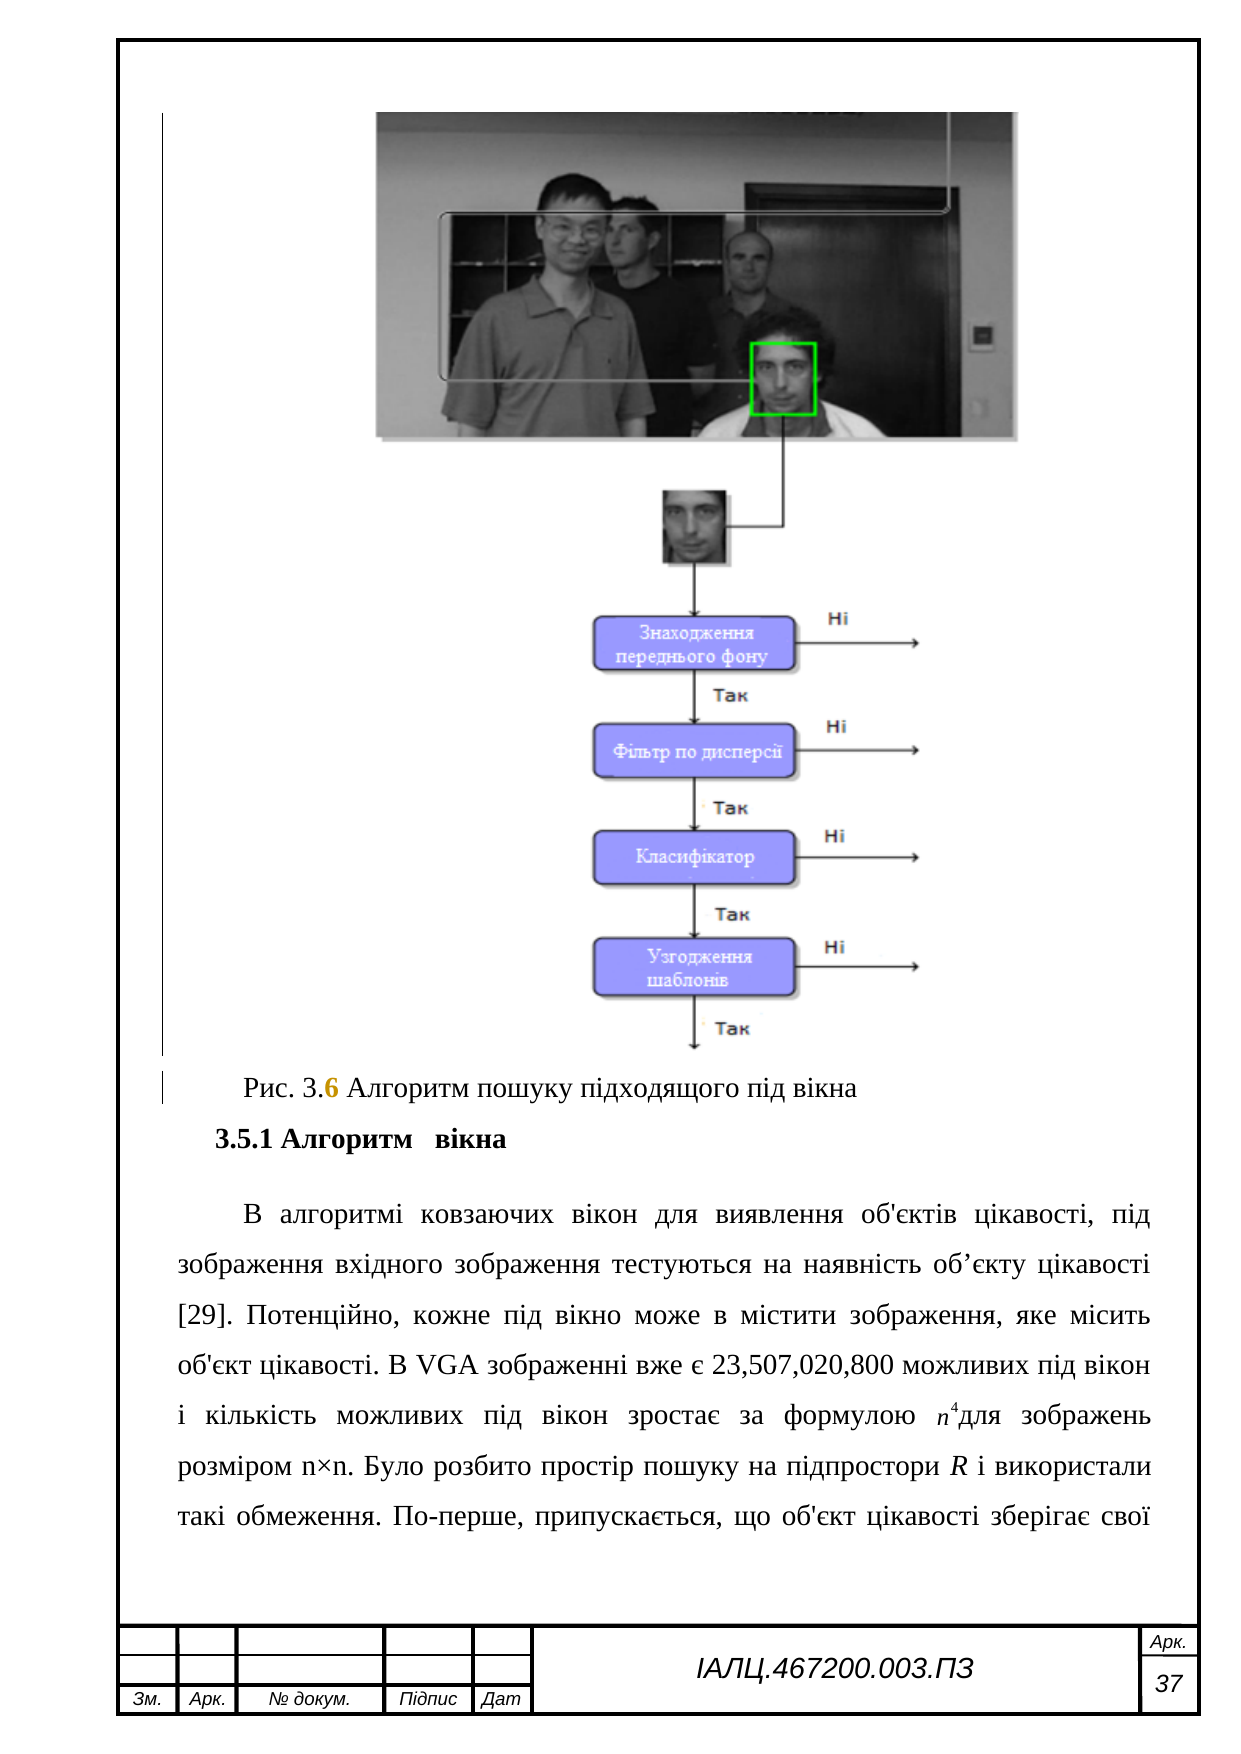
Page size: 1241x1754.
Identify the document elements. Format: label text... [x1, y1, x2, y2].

picture [375, 112, 1019, 1057]
text Рис. 3.6 Алгоритм пошуку підходящого під вікна [177, 1071, 1152, 1104]
subtitle Алгоритм вікна [215, 1121, 1152, 1154]
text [177, 1196, 1152, 1532]
